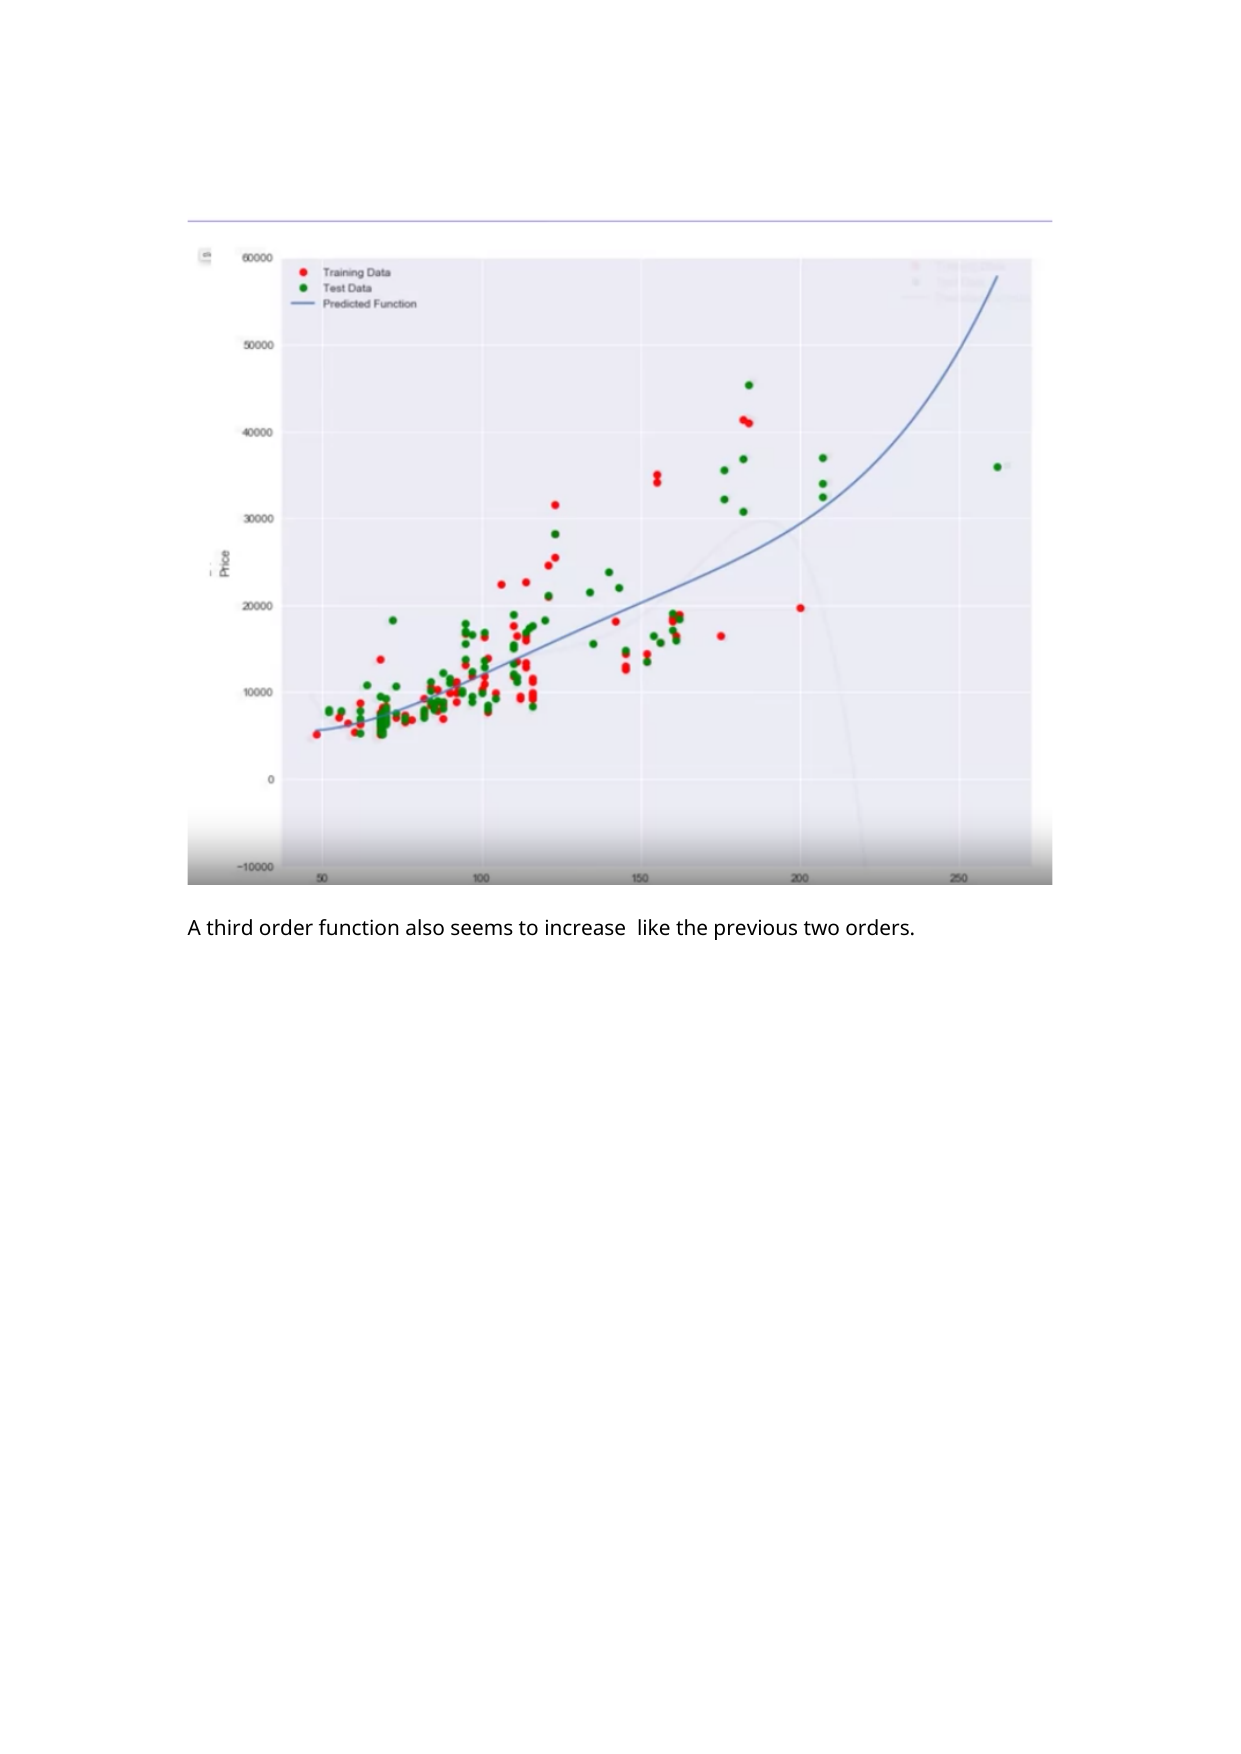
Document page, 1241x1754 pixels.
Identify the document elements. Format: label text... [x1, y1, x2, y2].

picture [187, 150, 1053, 885]
text A third order function also seems to increase like the previous two orders. [187, 913, 1053, 941]
